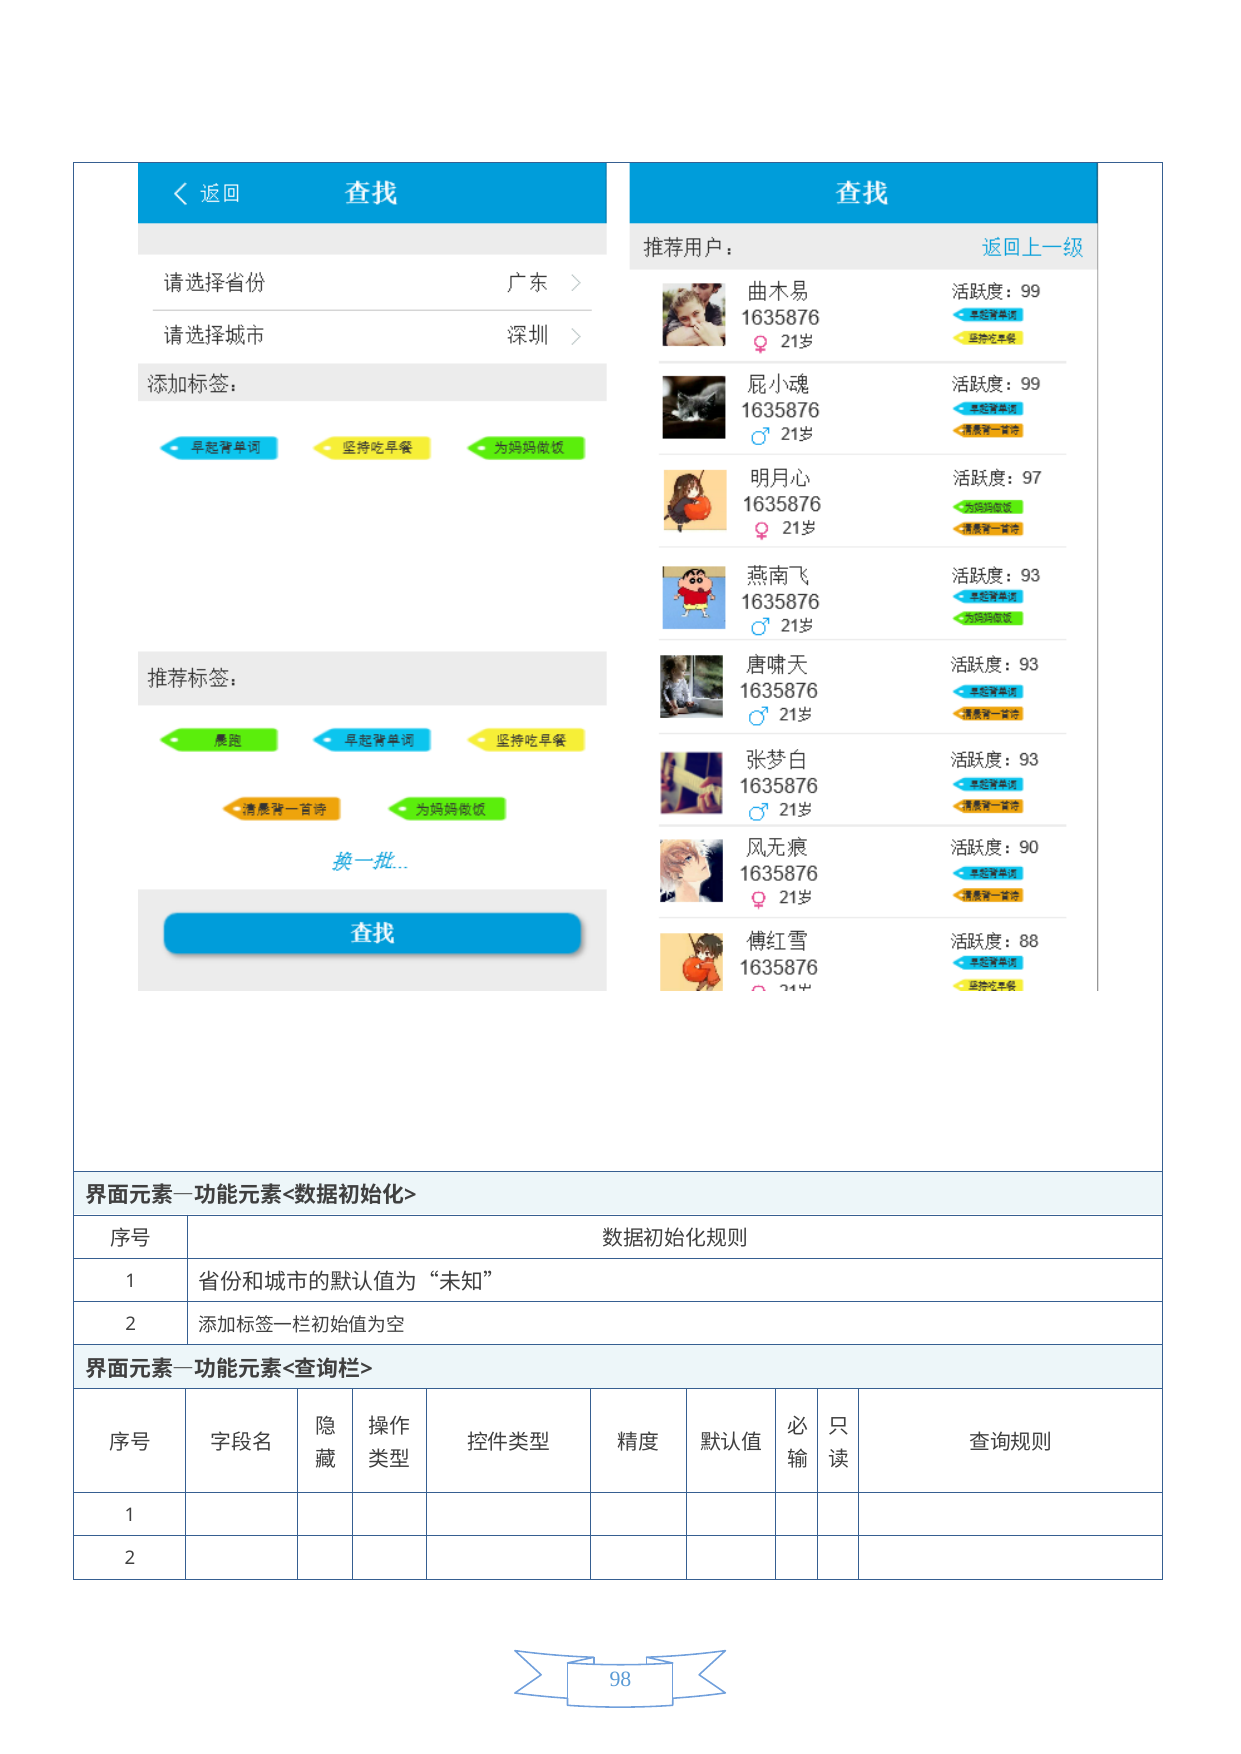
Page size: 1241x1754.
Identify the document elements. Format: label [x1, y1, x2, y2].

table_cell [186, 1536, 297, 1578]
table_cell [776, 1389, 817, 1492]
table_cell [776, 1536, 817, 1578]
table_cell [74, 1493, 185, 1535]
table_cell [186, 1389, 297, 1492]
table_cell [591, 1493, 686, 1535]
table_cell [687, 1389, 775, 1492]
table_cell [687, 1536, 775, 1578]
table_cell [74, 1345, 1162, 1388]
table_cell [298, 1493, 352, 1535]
picture [373, 181, 381, 204]
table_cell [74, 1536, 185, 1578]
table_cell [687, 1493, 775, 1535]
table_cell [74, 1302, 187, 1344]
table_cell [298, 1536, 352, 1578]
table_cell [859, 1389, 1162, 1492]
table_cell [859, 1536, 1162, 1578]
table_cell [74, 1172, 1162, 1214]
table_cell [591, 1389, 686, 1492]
picture [864, 181, 872, 204]
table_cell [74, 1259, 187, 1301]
picture [873, 181, 887, 204]
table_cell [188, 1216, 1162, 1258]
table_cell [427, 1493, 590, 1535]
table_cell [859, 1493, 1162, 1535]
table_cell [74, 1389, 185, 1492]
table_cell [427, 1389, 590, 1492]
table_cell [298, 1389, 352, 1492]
picture [175, 184, 185, 195]
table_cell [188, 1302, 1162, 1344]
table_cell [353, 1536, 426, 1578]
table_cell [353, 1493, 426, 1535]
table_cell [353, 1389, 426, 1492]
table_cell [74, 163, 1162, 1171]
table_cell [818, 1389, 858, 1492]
picture [382, 181, 396, 204]
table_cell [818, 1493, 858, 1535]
picture [346, 181, 369, 203]
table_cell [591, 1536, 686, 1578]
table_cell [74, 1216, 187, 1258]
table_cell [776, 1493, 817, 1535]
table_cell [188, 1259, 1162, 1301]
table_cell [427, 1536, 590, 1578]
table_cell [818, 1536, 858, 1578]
picture [629, 163, 1099, 991]
picture [138, 224, 607, 991]
picture [838, 181, 860, 203]
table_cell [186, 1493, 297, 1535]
